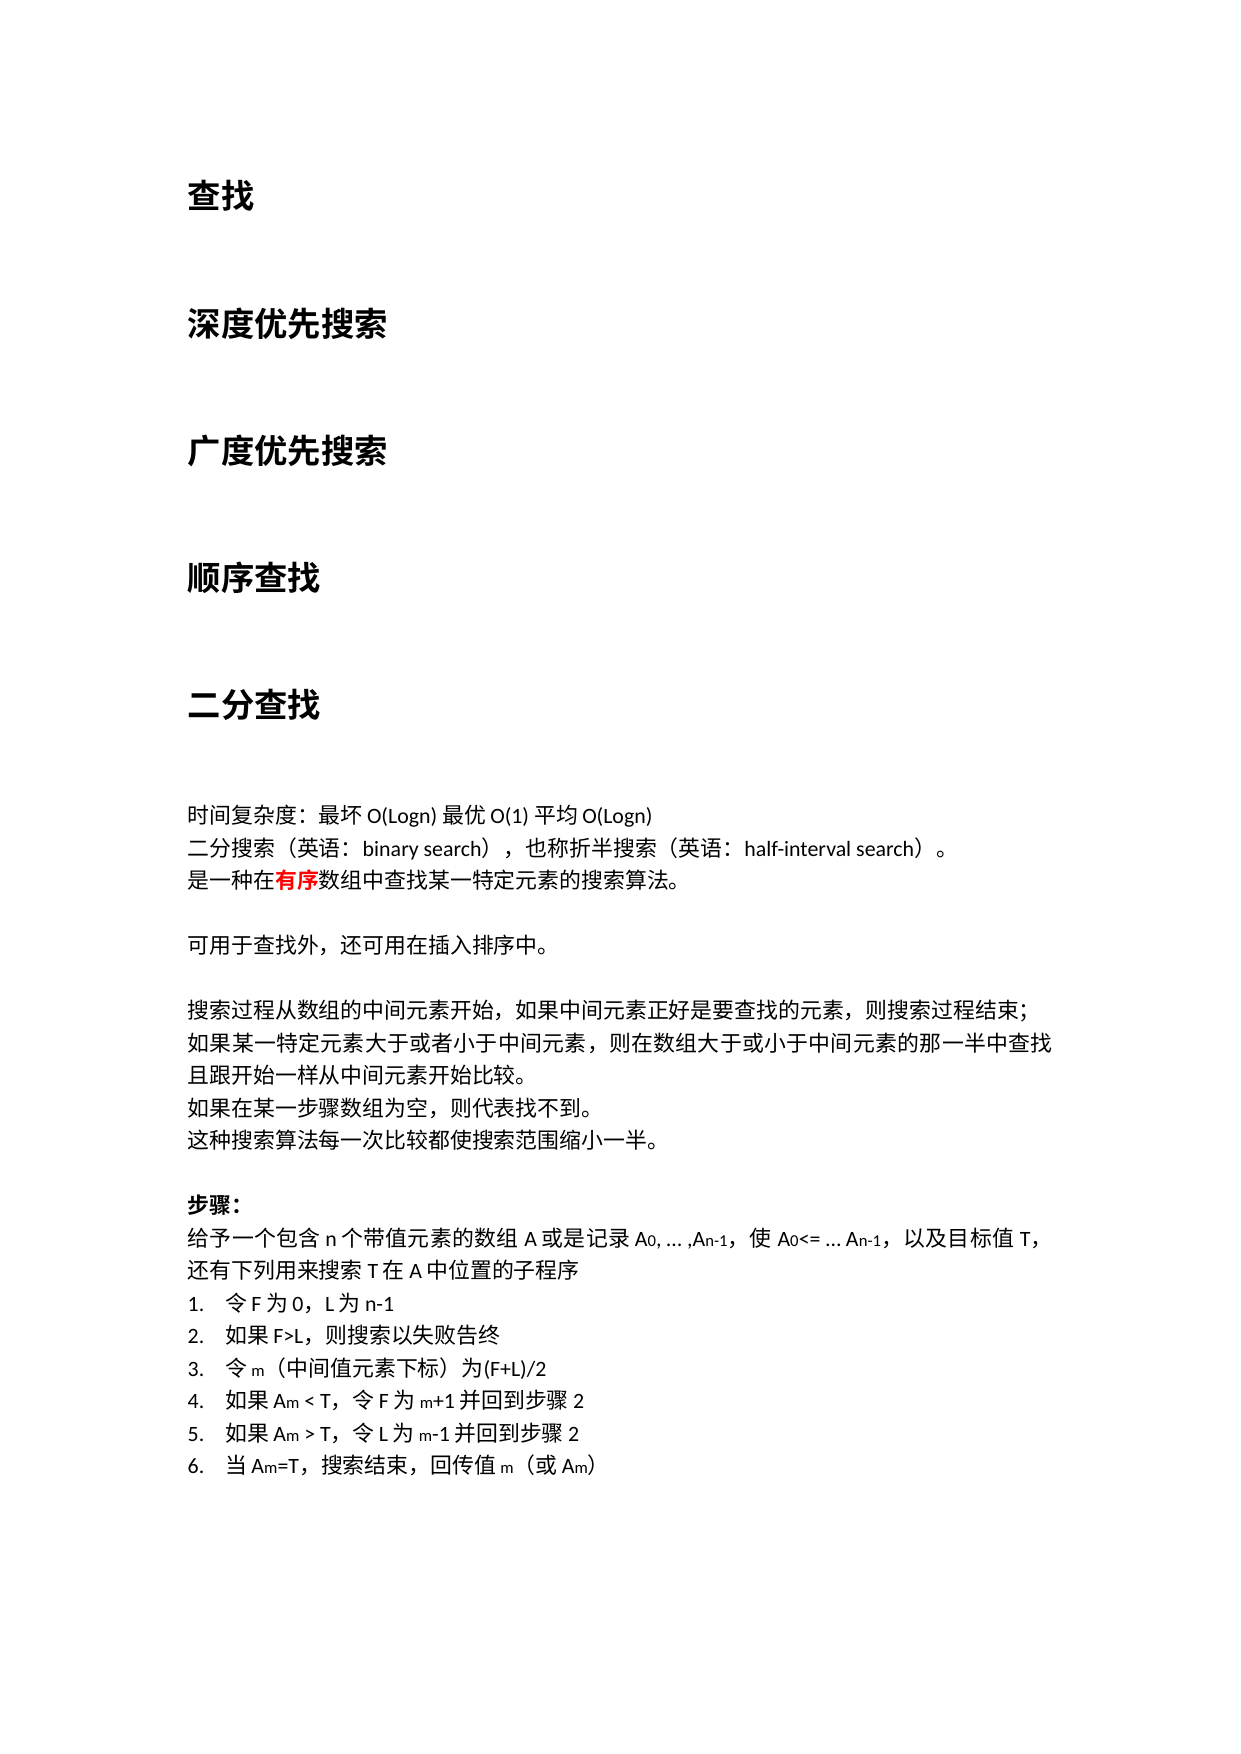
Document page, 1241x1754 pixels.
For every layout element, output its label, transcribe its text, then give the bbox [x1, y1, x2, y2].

list 当Am=T，搜索结束，回传值m（或Am） [187, 1448, 1053, 1480]
list 如果F>L，则搜索以失败告终 [187, 1318, 1053, 1350]
list 令m（中间值元素下标）为(F+L)/2 [187, 1350, 1053, 1383]
text 这种搜索算法每一次比较都使搜索范围缩小一半。 [187, 1123, 1053, 1155]
text 时间复杂度：最坏O(Logn) 最优O(1) 平均O(Logn) [187, 798, 1053, 830]
text 给予一个包含n个带值元素的数组 A或是记录A0, … ,An-1，使 A0<= … An-1，以及目标值 T，还有下列用来搜索 T在 A中位置的子程序 [187, 1220, 1053, 1285]
subtitle 广度优先搜索 [187, 416, 1053, 481]
list 令F为0，L为n-1 [187, 1285, 1053, 1318]
text 如果某一特定元素大于或者小于中间元素，则在数组大于或小于中间元素的那一半中查找，且跟开始一样从中间元素开始比较。 [187, 1025, 1053, 1090]
text 是一种在有序数组中查找某一特定元素的搜索算法。 [187, 863, 1053, 895]
list 如果Am > T，令L为m-1并回到步骤2 [187, 1415, 1053, 1448]
text 如果在某一步骤数组为空，则代表找不到。 [187, 1090, 1053, 1123]
text 可用于查找外，还可用在插入排序中。 [187, 928, 1053, 960]
text 步骤： [187, 1188, 1053, 1220]
subtitle 二分查找 [187, 671, 1053, 736]
text 二分搜索（英语：binary search），也称折半搜索（英语：half-interval search）。 [187, 830, 1053, 863]
subtitle 深度优先搜索 [187, 289, 1053, 354]
text 搜索过程从数组的中间元素开始，如果中间元素正好是要查找的元素，则搜索过程结束； [187, 993, 1053, 1025]
subtitle 顺序查找 [187, 543, 1053, 608]
subtitle 查找 [187, 162, 1053, 227]
list 如果Am < T，令F为m+1并回到步骤2 [187, 1383, 1053, 1415]
